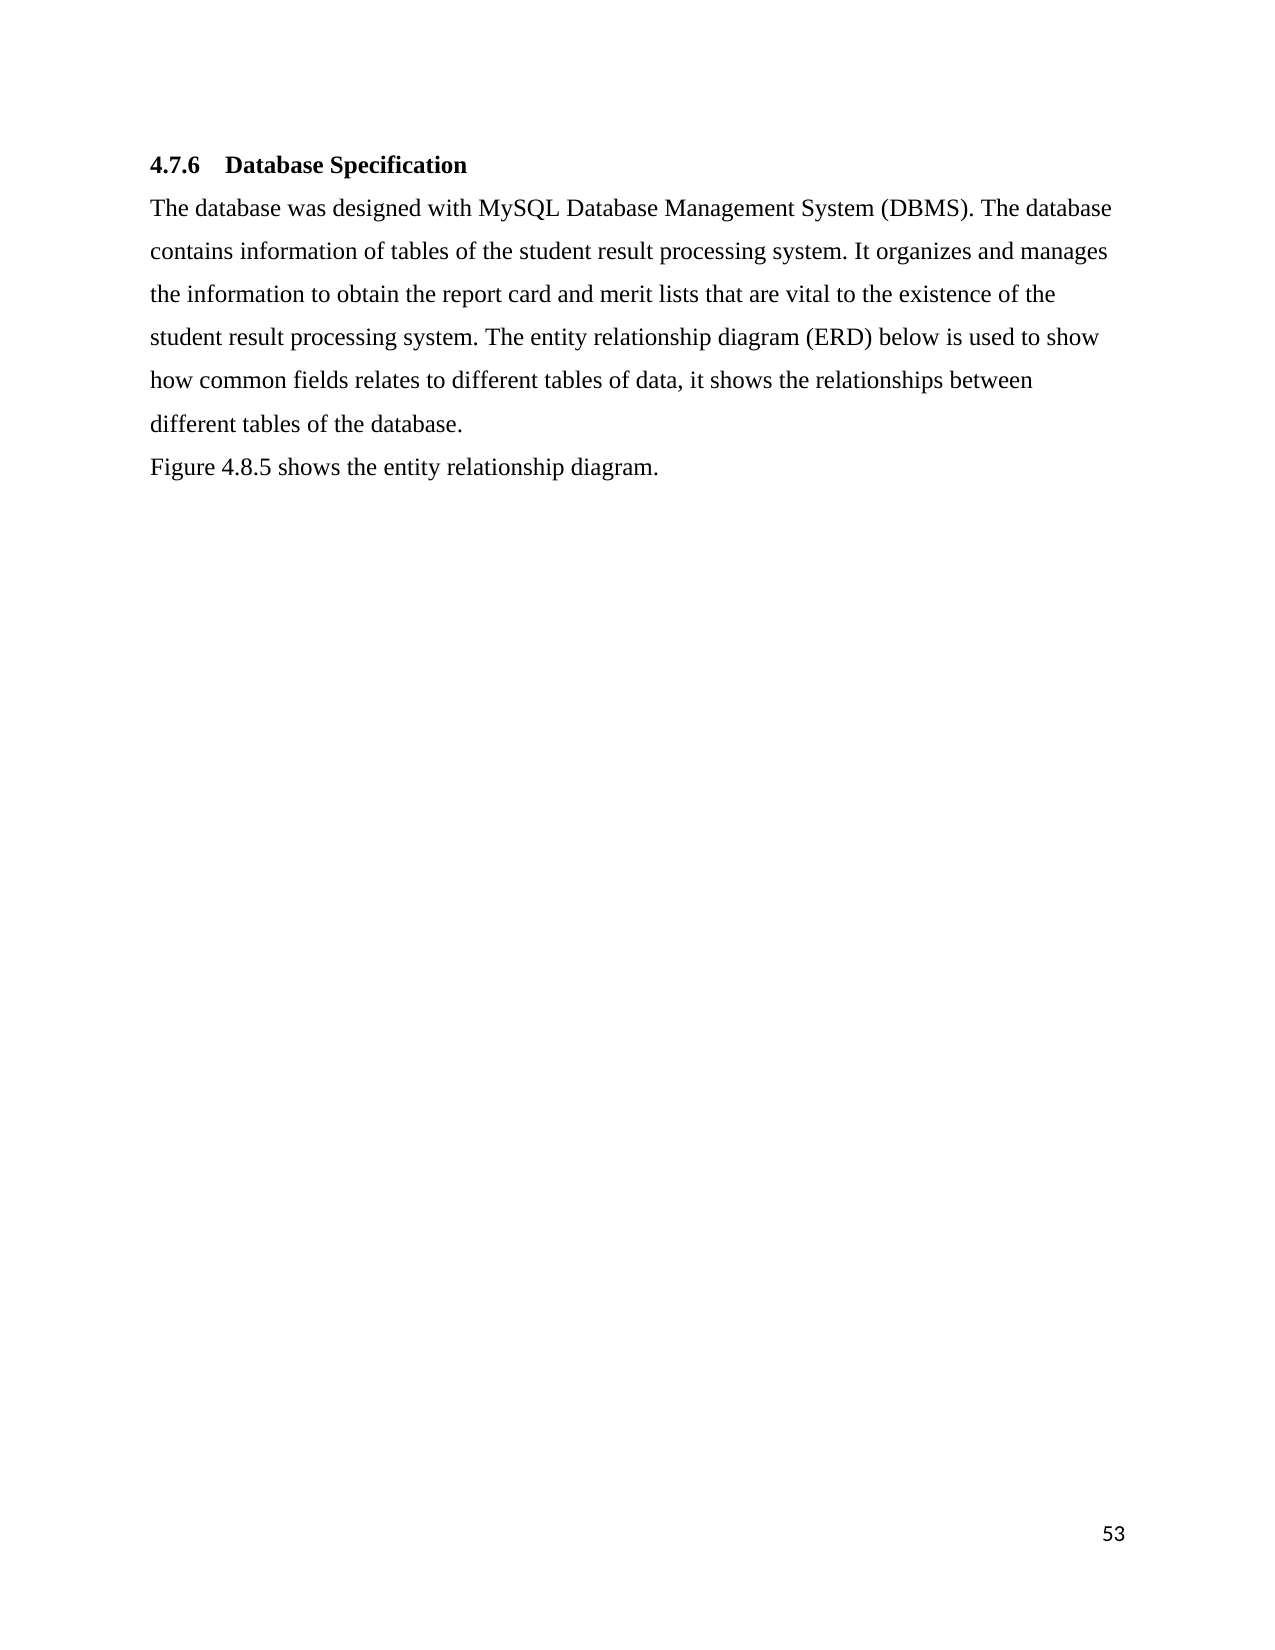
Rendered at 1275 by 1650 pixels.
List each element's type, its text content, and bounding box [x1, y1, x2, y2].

text Figure 4.8.5 shows the entity relationship diagram. [150, 452, 1122, 481]
text The database was designed with MySQL Database Management System (DBMS). The database contains information of tables of the student result processing system. It organizes and manages the information to obtain the report card and merit lists that are vital to the existence of the student result processing system. The entity relationship diagram (ERD) below is used to show how common fields relates to different tables of data, it shows the relationships between different tables of the database. [150, 193, 1122, 437]
text 4.7.6 Database Specification [150, 150, 1122, 179]
